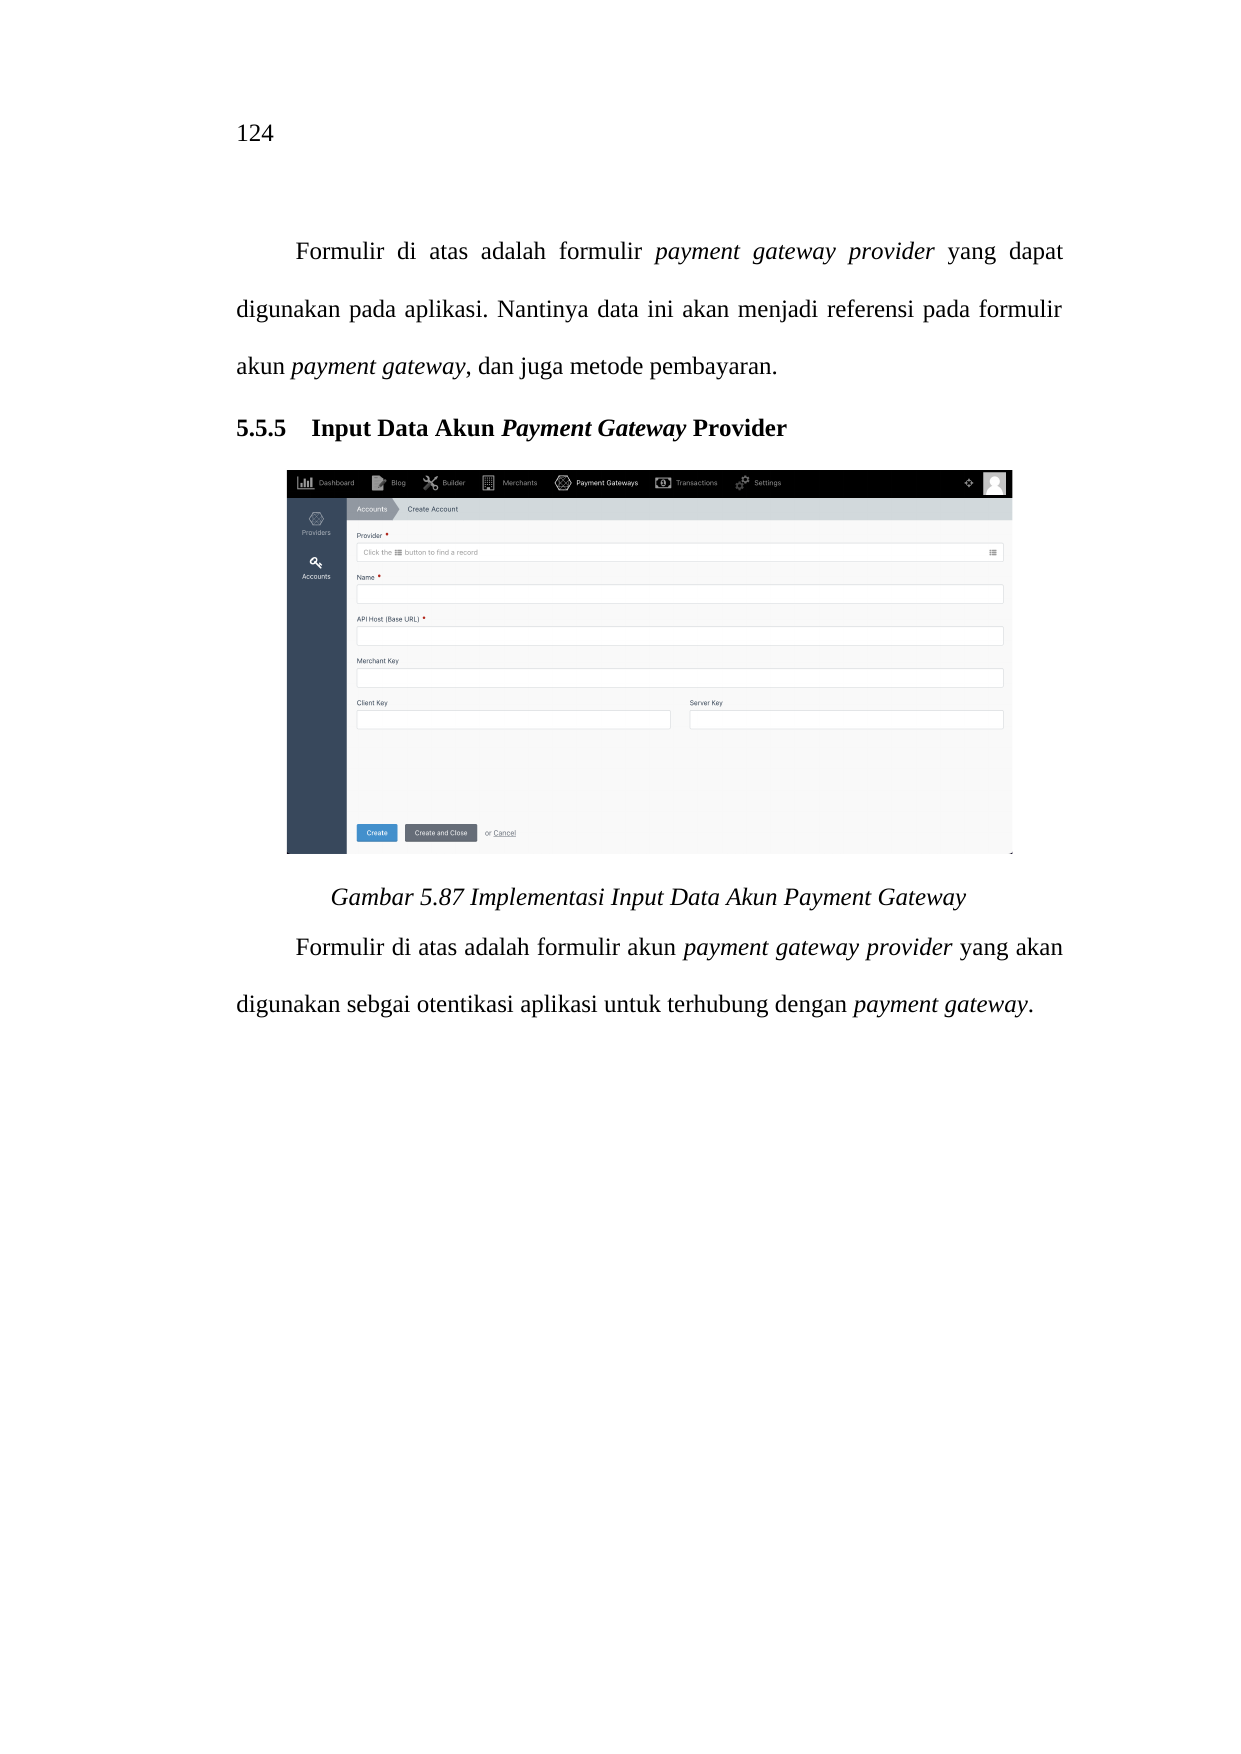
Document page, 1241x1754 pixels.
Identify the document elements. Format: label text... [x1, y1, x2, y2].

text Formulir di atas adalah formulir akun payment gateway provider yang akan digunakan sebgai otentikasi aplikasi untuk terhubung dengan payment gateway. [236, 932, 1063, 1018]
subtitle Input Data Akun Payment Gateway Provider [236, 413, 1063, 442]
picture [286, 470, 1013, 854]
text Formulir di atas adalah formulir payment gateway provider yang dapat digunakan pada aplikasi. Nantinya data ini akan menjadi referensi pada formulir akun payment gateway, dan juga metode pembayaran. [236, 236, 1063, 380]
